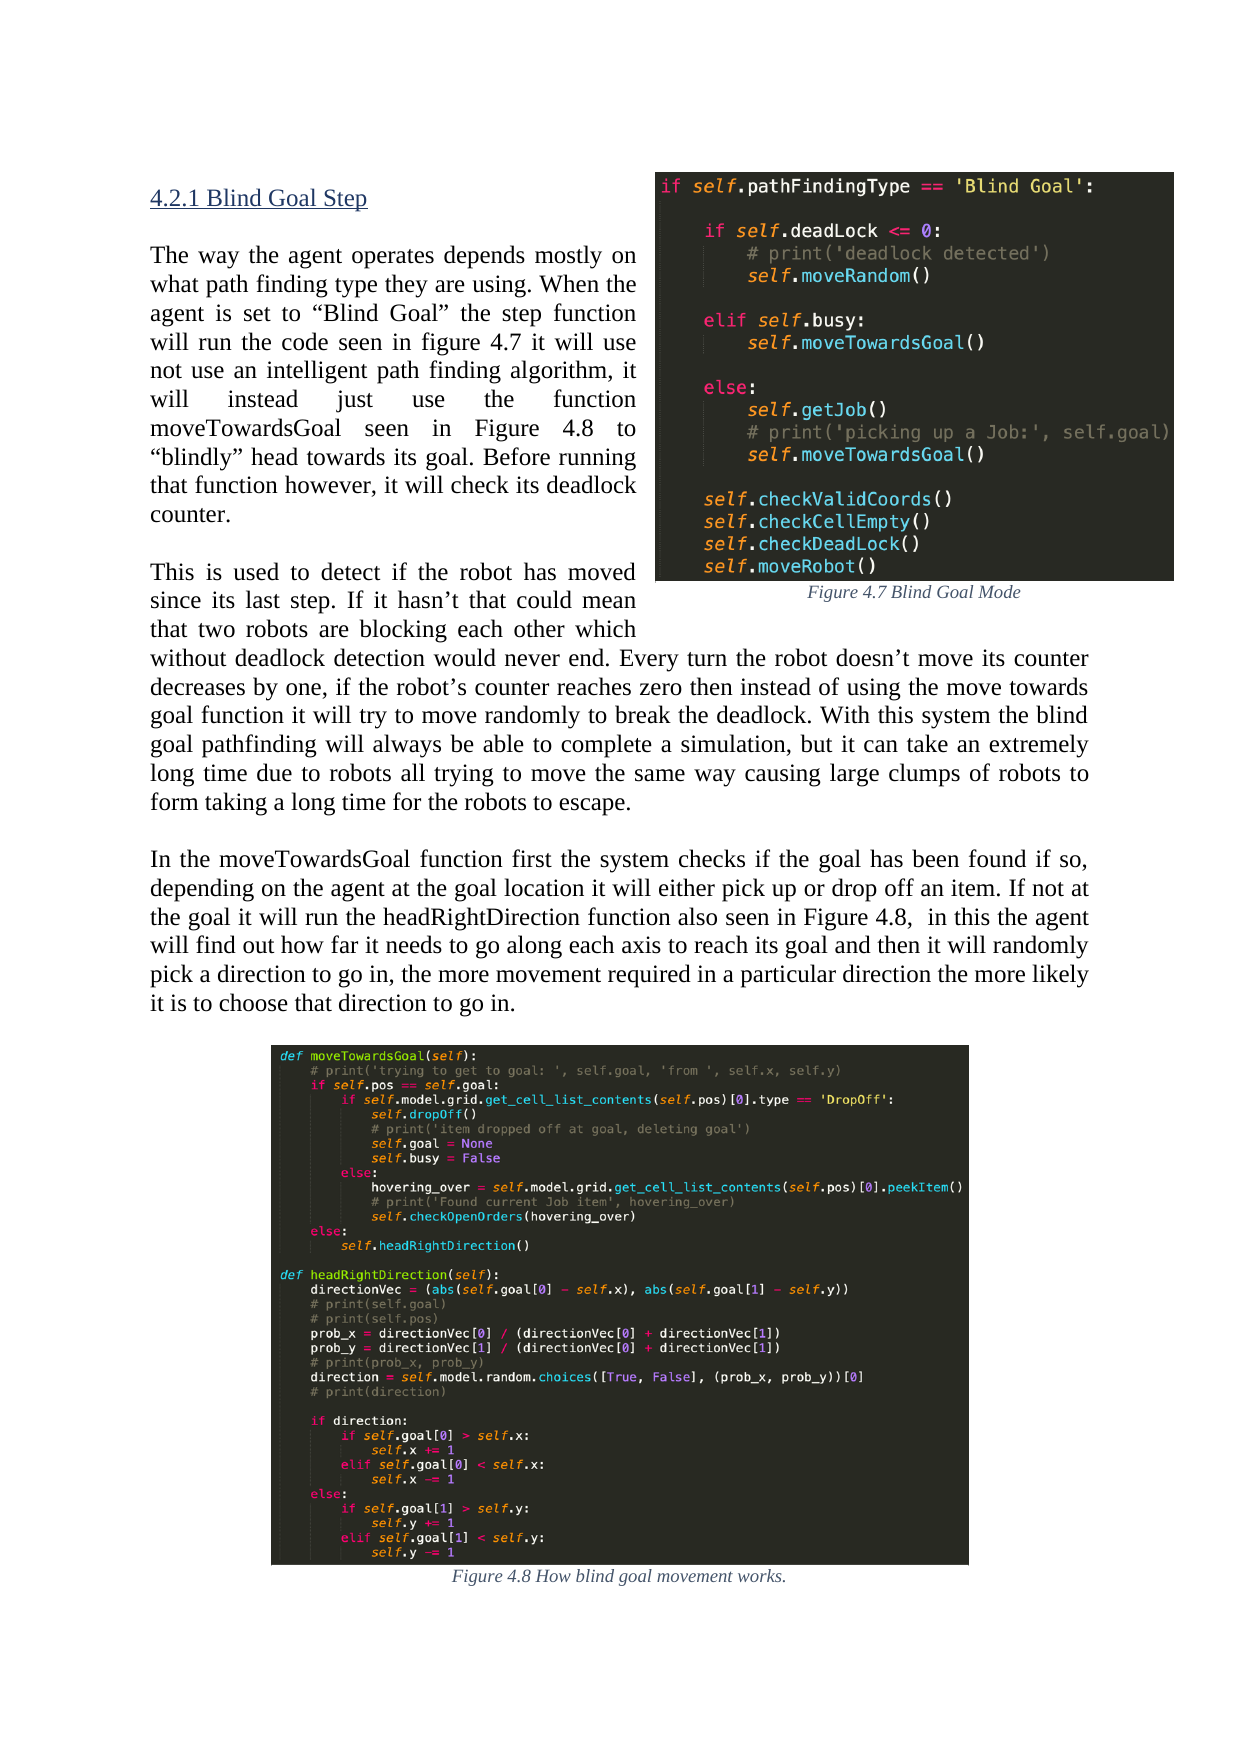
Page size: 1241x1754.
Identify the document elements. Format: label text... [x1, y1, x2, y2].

picture [655, 172, 1174, 581]
picture [271, 1045, 969, 1564]
subtitle 4.2.1 Blind Goal Step [150, 183, 655, 212]
text The way the agent operates depends mostly on what path finding type they are using. When the agent is set to “Blind Goal” the step function will run the code seen in figure 4.7 it will use not use an intelligent path finding algorithm, it will instead just use the function moveTowardsGoal seen in Figure 4.8 to “blindly” head towards its goal. Before running that function however, it will check its deadlock counter. [150, 240, 655, 528]
text In the moveTowardsGoal function first the system checks if the goal has been found if so, depending on the agent at the goal location it will either pick up or drop off an item. If not at the goal it will run the headRightDirection function also seen in Figure 4.8, in this the agent will find out how far it needs to go along each axis to reach its goal and then it will randomly pick a direction to go in, the more movement required in a particular direction the more likely it is to choose that direction to go in. [150, 844, 1090, 1017]
text This is used to detect if the robot has moved since its last step. If it hasn’t that could mean that two robots are blocking each other which without deadlock detection would never end. Every turn the robot doesn’t move its counter decreases by one, if the robot’s counter reaches zero then instead of using the move towards goal function it will try to move randomly to break the deadlock. With this system the blind goal pathfinding will always be able to complete a simulation, but it can take an extremely long time due to robots all trying to move the same way causing large clumps of robots to form taking a long time for the robots to escape. [150, 557, 1090, 815]
